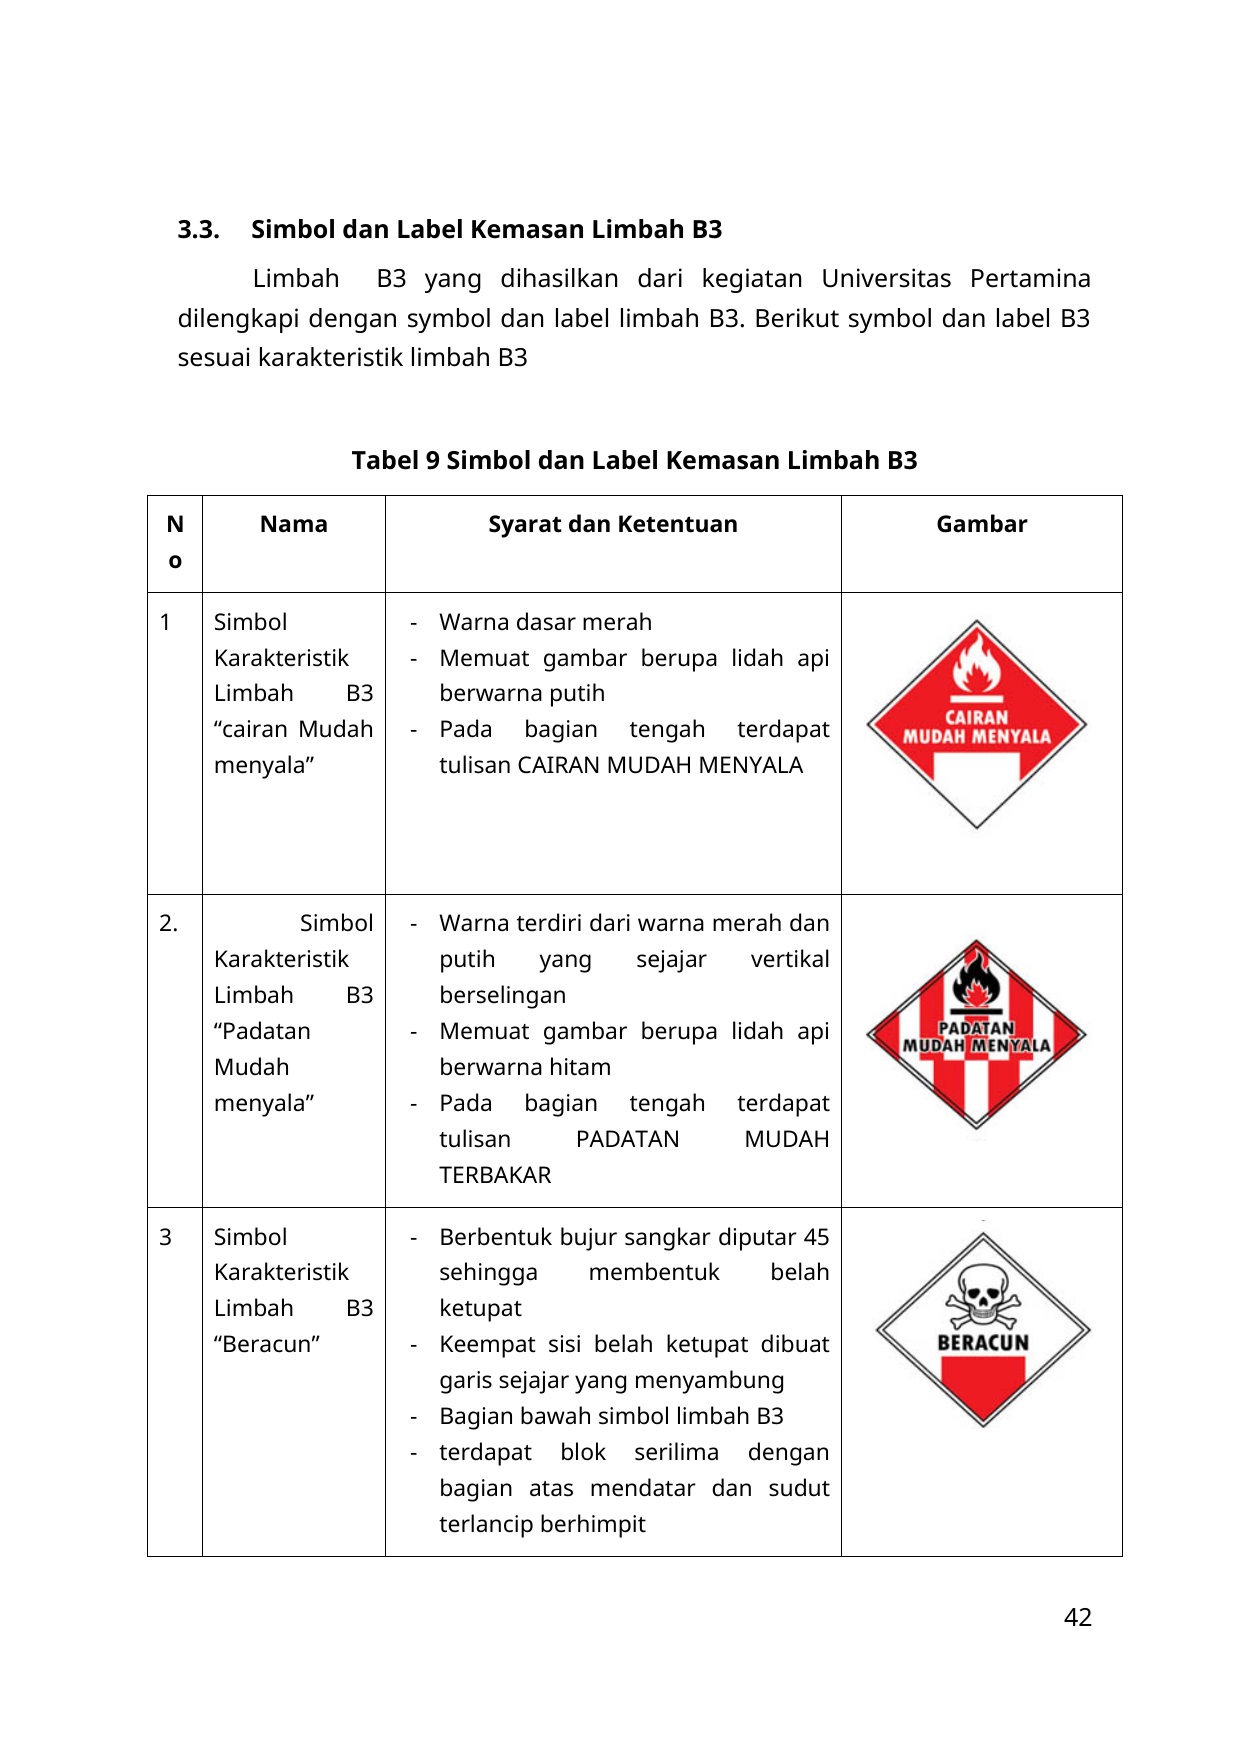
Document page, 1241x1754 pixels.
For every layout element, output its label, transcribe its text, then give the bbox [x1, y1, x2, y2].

text Limbah B3 yang dihasilkan dari kegiatan Universitas Pertamina dilengkapi dengan symbol dan label limbah B3. Berikut symbol dan label B3 sesuai karakteristik limbah B3 [177, 261, 1092, 373]
table_header Nama [203, 496, 385, 592]
table_header No [148, 496, 202, 592]
table_header Gambar [842, 496, 1122, 592]
table_cell [842, 895, 1122, 1207]
picture [864, 932, 1092, 1141]
table_cell 1 [148, 593, 202, 894]
table_cell Warna terdiri dari warna merah dan putih yang sejajar vertikal berselingan Memuat gambar berupa lidah api berwarna hitam Pada bagian tengah terdapat tulisan PADATAN MUDAH TERBAKAR [386, 895, 841, 1207]
table_cell 2. [148, 895, 202, 1207]
table_cell Simbol Karakteristik Limbah B3 “Padatan Mudah menyala” [203, 895, 385, 1207]
text Tabel 9 Simbol dan Label Kemasan Limbah B3 [177, 443, 1092, 477]
table_header Syarat dan Ketentuan [386, 496, 841, 592]
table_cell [203, 1208, 385, 1556]
table_cell Warna dasar merah Memuat gambar berupa lidah api berwarna putih Pada bagian tengah terdapat tulisan CAIRAN MUDAH MENYALA [386, 593, 841, 894]
table_cell [842, 1208, 1122, 1556]
subtitle Simbol dan Label Kemasan Limbah B3 [177, 212, 1092, 246]
table_cell 3 [148, 1208, 202, 1556]
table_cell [386, 1208, 841, 1556]
table_cell Simbol Karakteristik Limbah B3 “cairan Mudah menyala” [203, 593, 385, 894]
table_cell [842, 593, 1122, 894]
picture [870, 1220, 1093, 1435]
picture [863, 608, 1092, 838]
